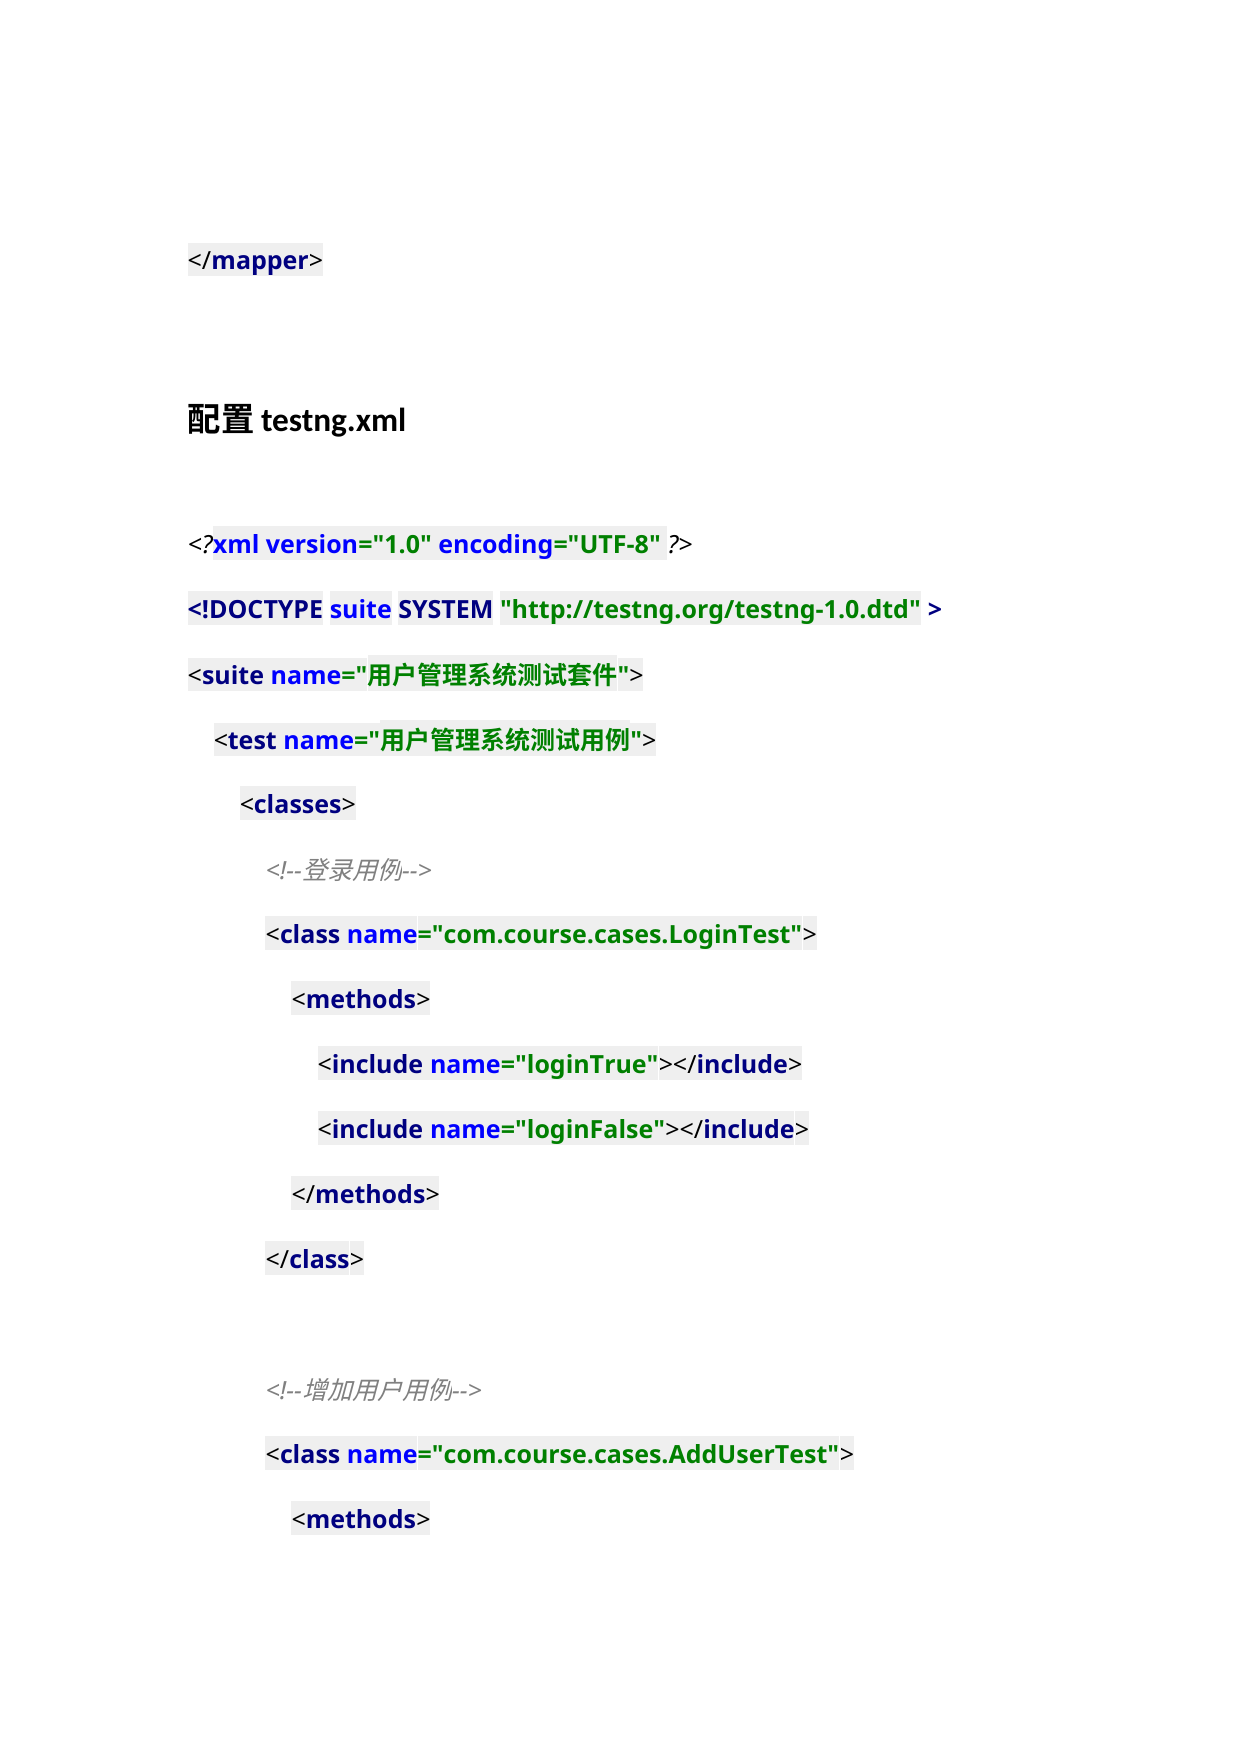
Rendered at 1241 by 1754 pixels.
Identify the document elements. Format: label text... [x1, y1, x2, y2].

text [187, 162, 1053, 292]
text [187, 511, 1053, 1551]
subtitle 配置testng.xml [187, 384, 1053, 449]
